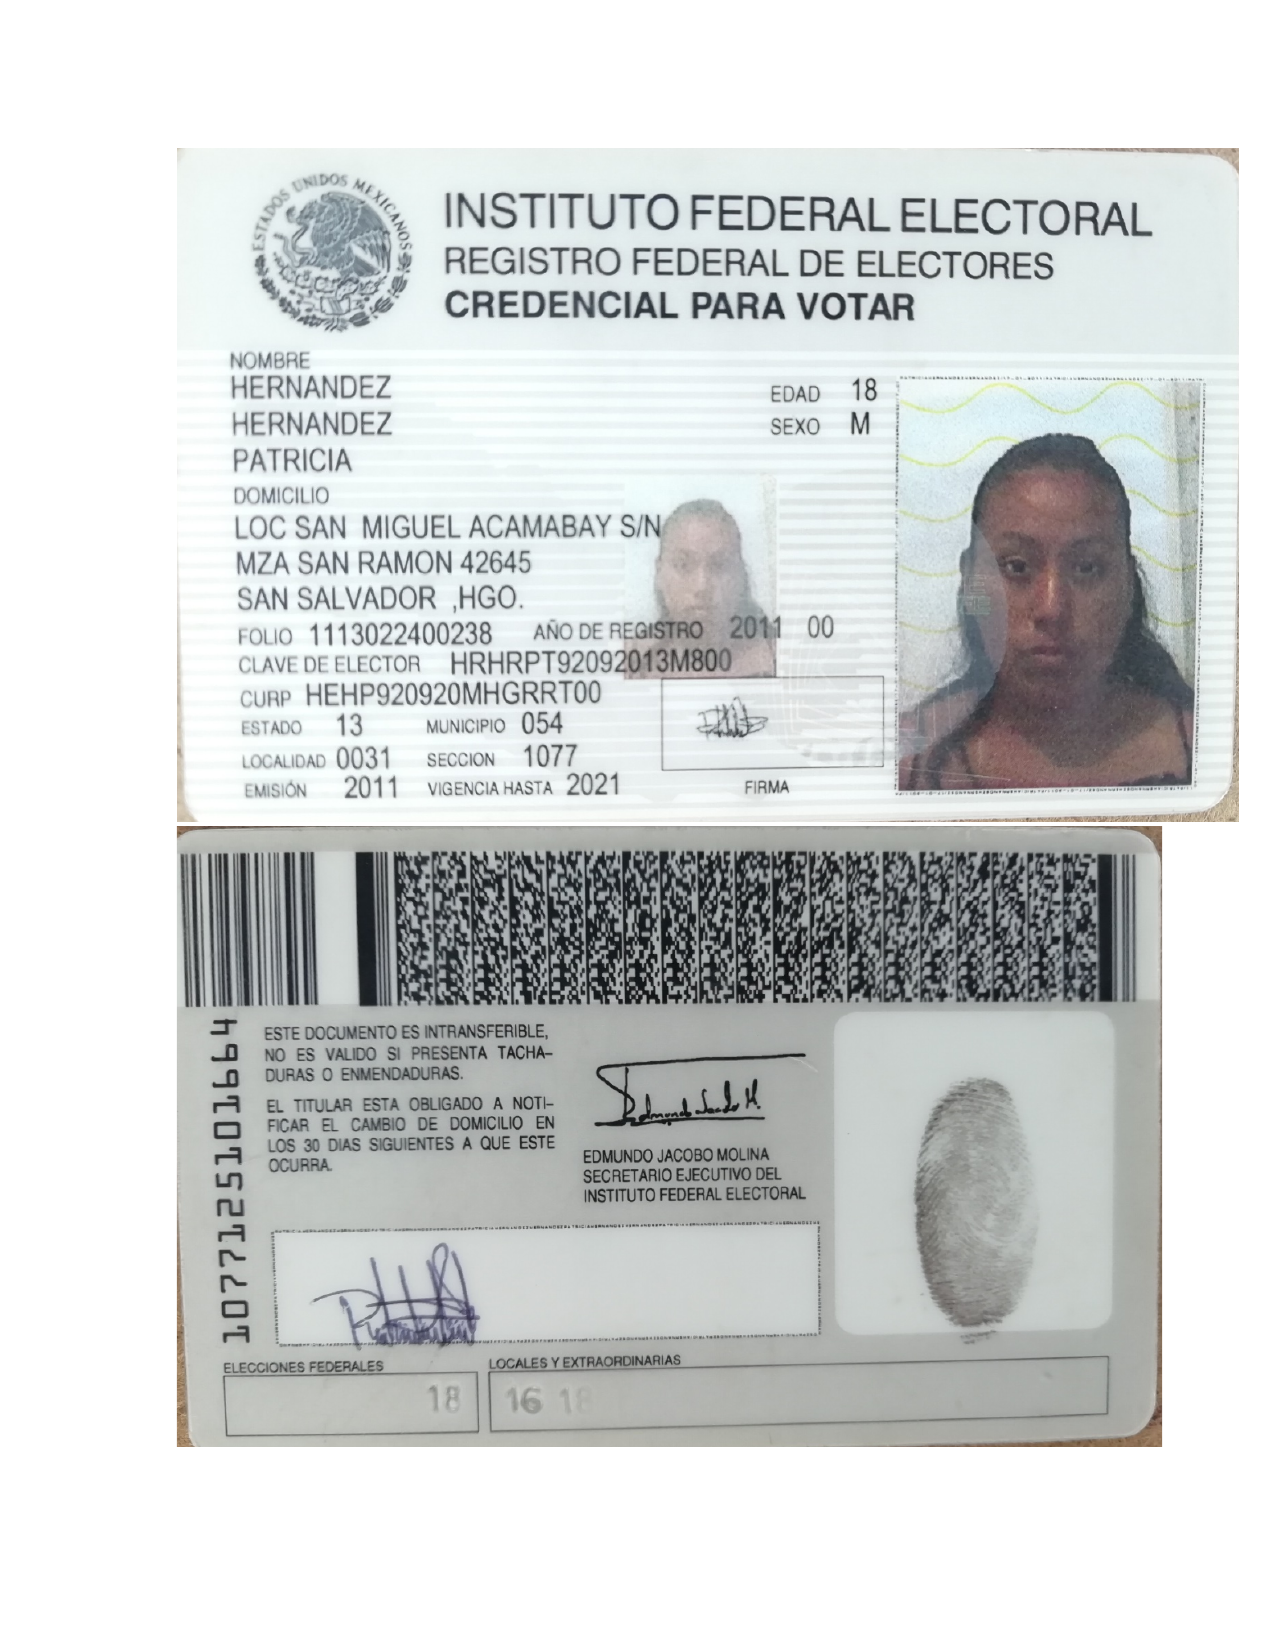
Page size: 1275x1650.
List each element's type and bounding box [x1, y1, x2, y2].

picture [177, 148, 1239, 822]
picture [176, 826, 1163, 1447]
